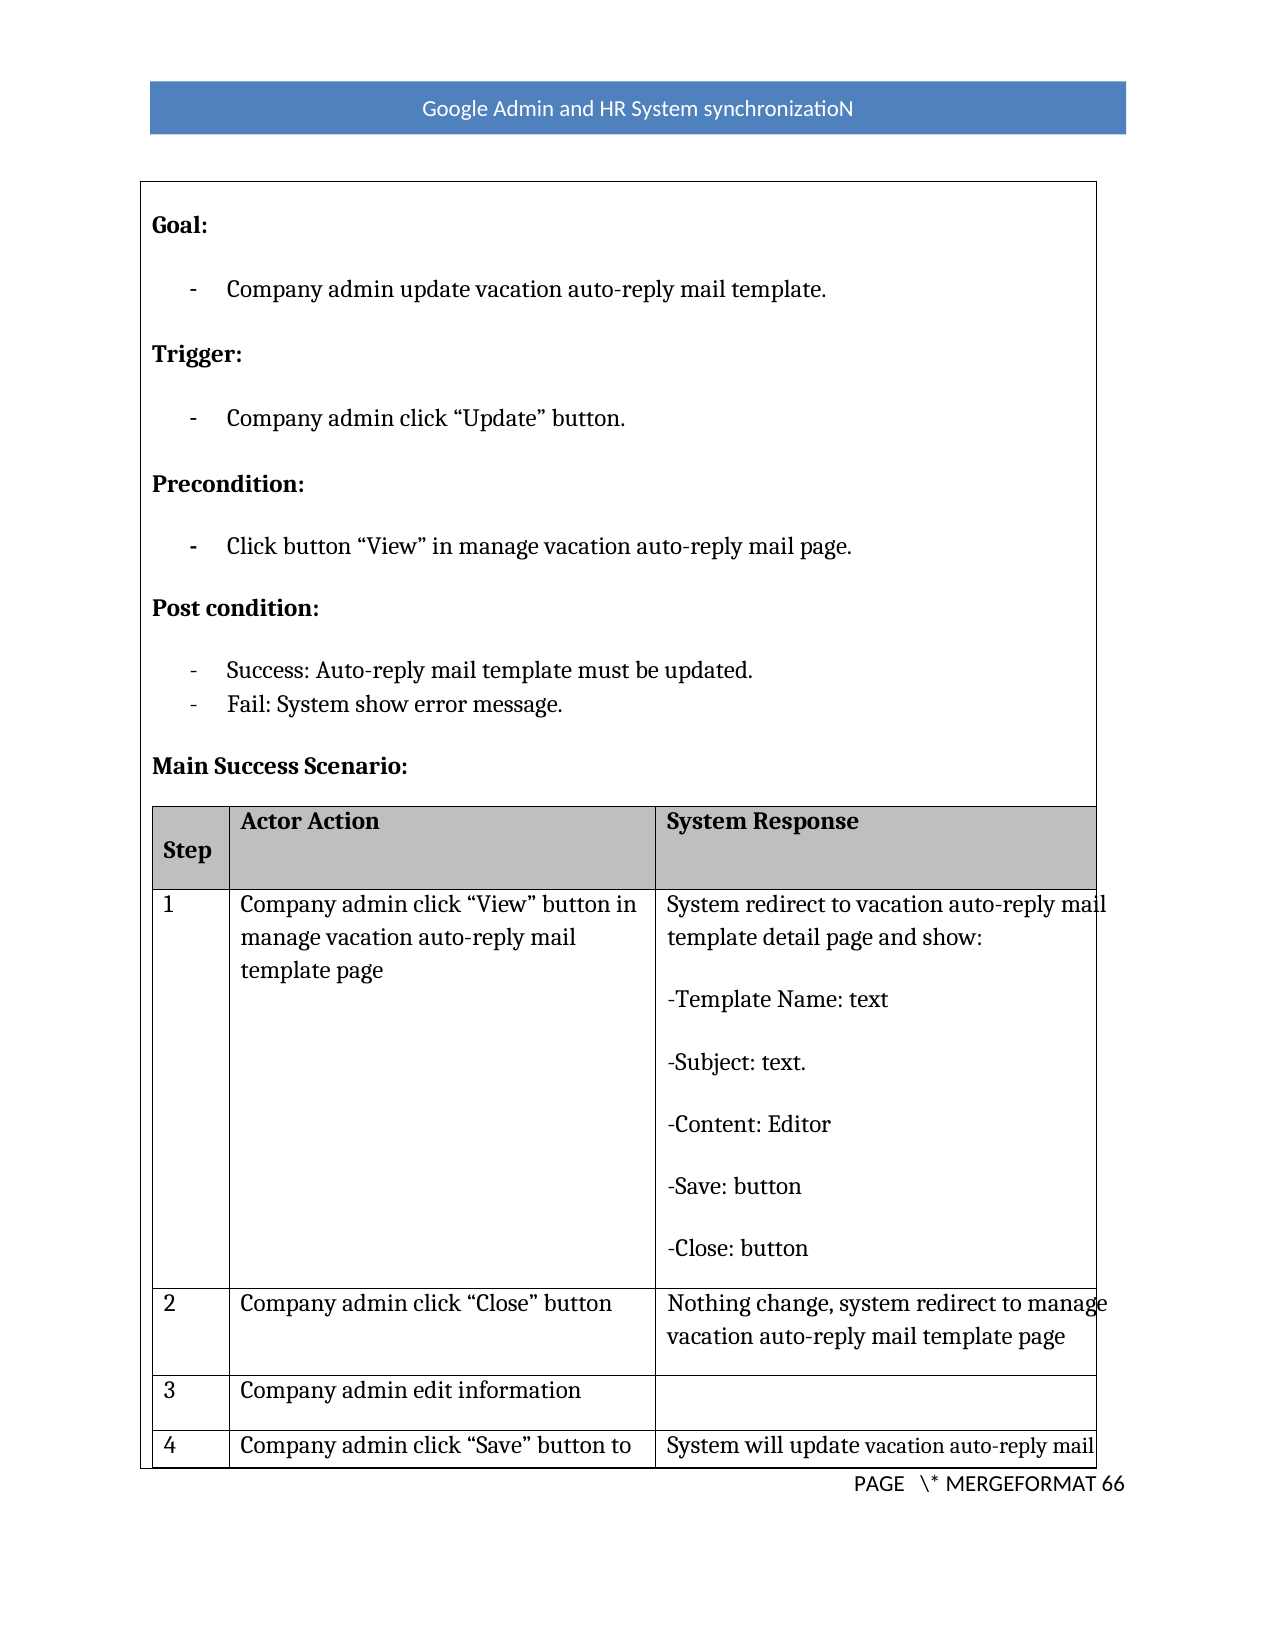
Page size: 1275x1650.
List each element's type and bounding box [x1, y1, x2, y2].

table_cell [141, 182, 1096, 1468]
